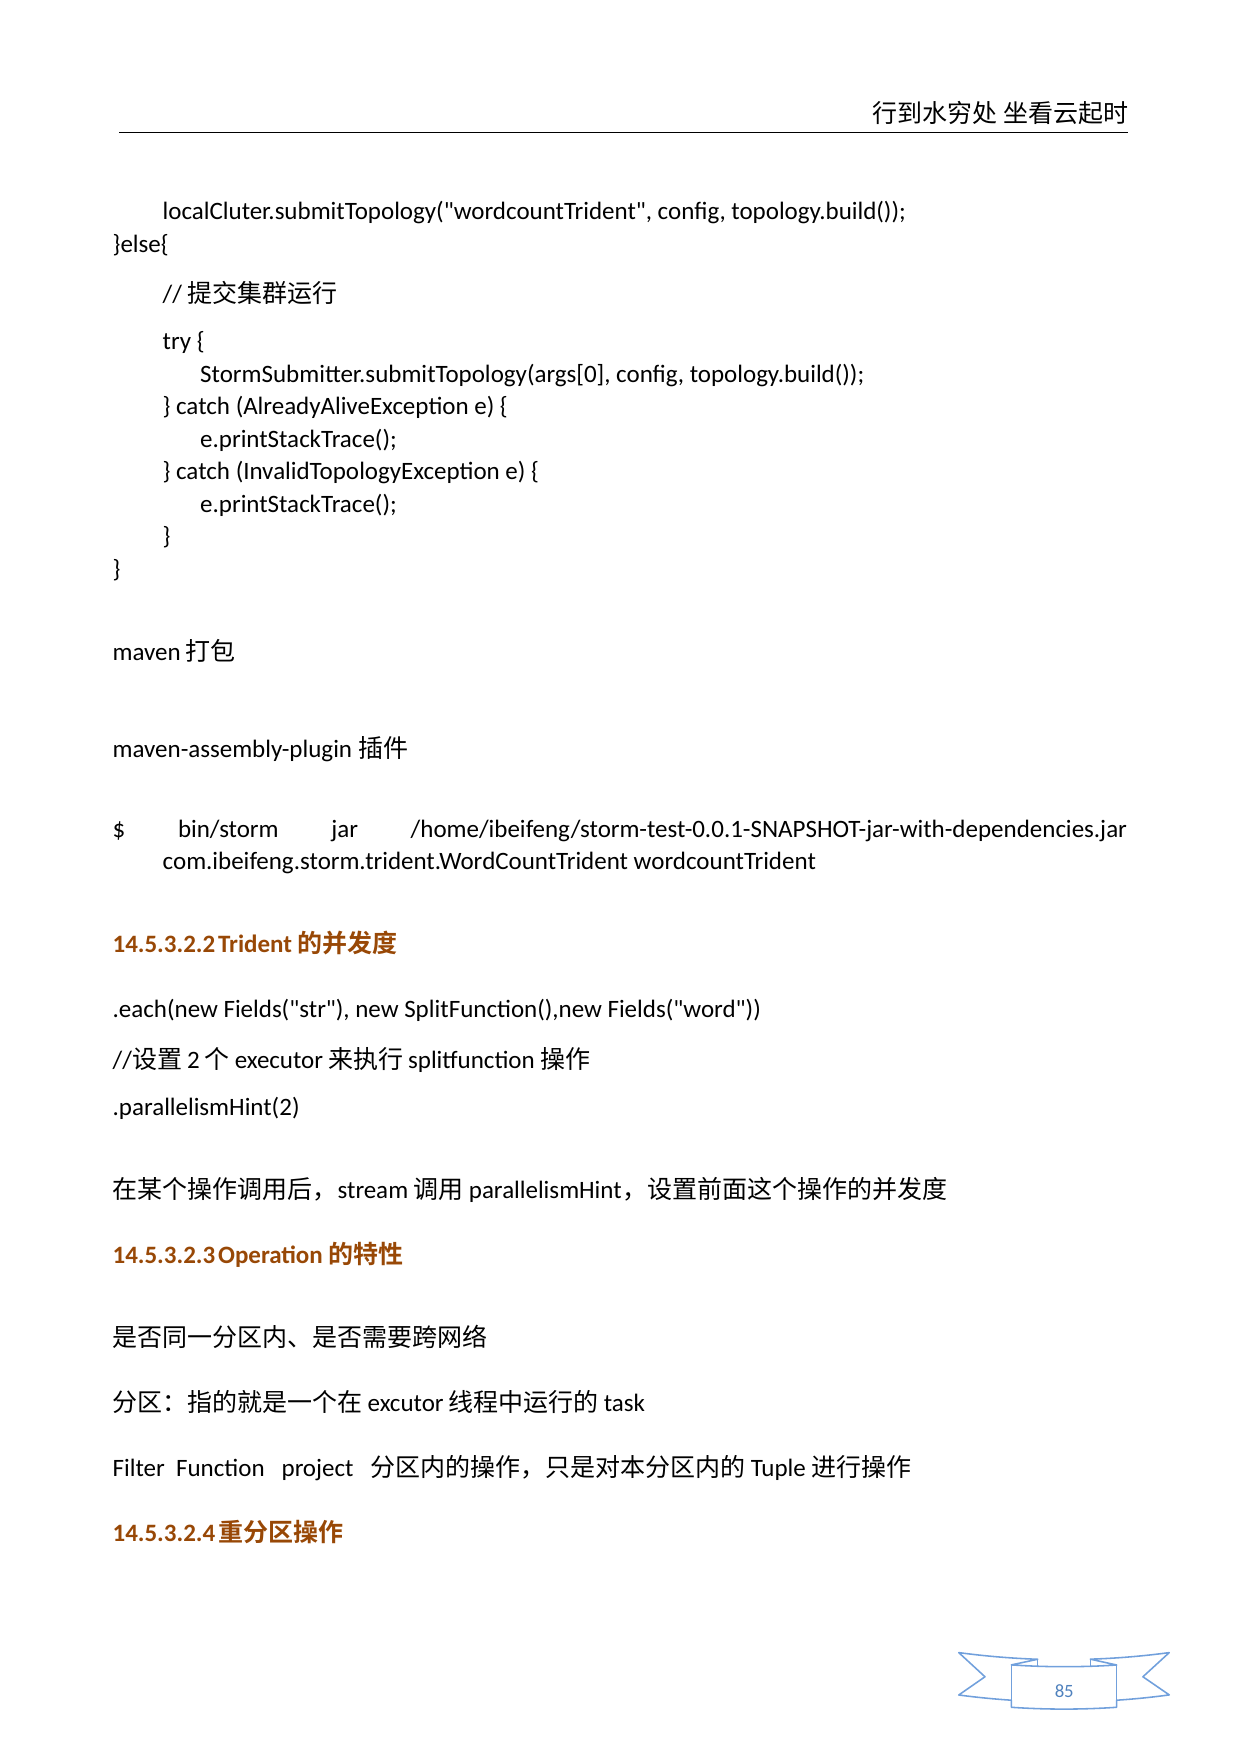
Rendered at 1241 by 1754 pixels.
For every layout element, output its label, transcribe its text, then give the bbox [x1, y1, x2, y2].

text e.printStackTrace(); [112, 422, 1128, 454]
text } catch (AlreadyAliveException e) { [112, 389, 1128, 422]
text .parallelismHint(2) [112, 1090, 1128, 1123]
text //设置2个executor来执行splitfunction操作 [112, 1025, 1128, 1090]
text e.printStackTrace(); [112, 487, 1128, 519]
text 是否同一分区内、是否需要跨网络 [112, 1303, 1128, 1368]
subtitle Operation的特性 [112, 1220, 1128, 1285]
text 在某个操作调用后，stream调用 parallelismHint，设置前面这个操作的并发度 [112, 1155, 1128, 1220]
subtitle 重分区操作 [112, 1498, 1128, 1563]
text } [112, 552, 1128, 584]
text $ bin/storm jar /home/ibeifeng/storm-test-0.0.1-SNAPSHOT-jar-with-dependencies.jar com.ibeifeng.storm.trident.WordCountTrident wordcountTrident [112, 812, 1128, 877]
subtitle Trident的并发度 [112, 909, 1128, 974]
text localCluter.submitTopology("wordcountTrident", config, topology.build()); [112, 194, 1128, 227]
text // 提交集群运行 [112, 259, 1128, 324]
text StormSubmitter.submitTopology(args[0], config, topology.build()); [112, 357, 1128, 389]
text maven打包 [112, 617, 1128, 682]
text } [112, 519, 1128, 552]
text 分区：指的就是一个在excutor线程中运行的task [112, 1368, 1128, 1433]
text }else{ [112, 227, 1128, 259]
text .each(new Fields("str"), new SplitFunction(),new Fields("word")) [112, 993, 1128, 1025]
text Filter Function project 分区内的操作，只是对本分区内的Tuple进行操作 [112, 1433, 1128, 1498]
text try { [112, 324, 1128, 357]
text } catch (InvalidTopologyException e) { [112, 454, 1128, 487]
text maven-assembly-plugin 插件 [112, 714, 1128, 779]
